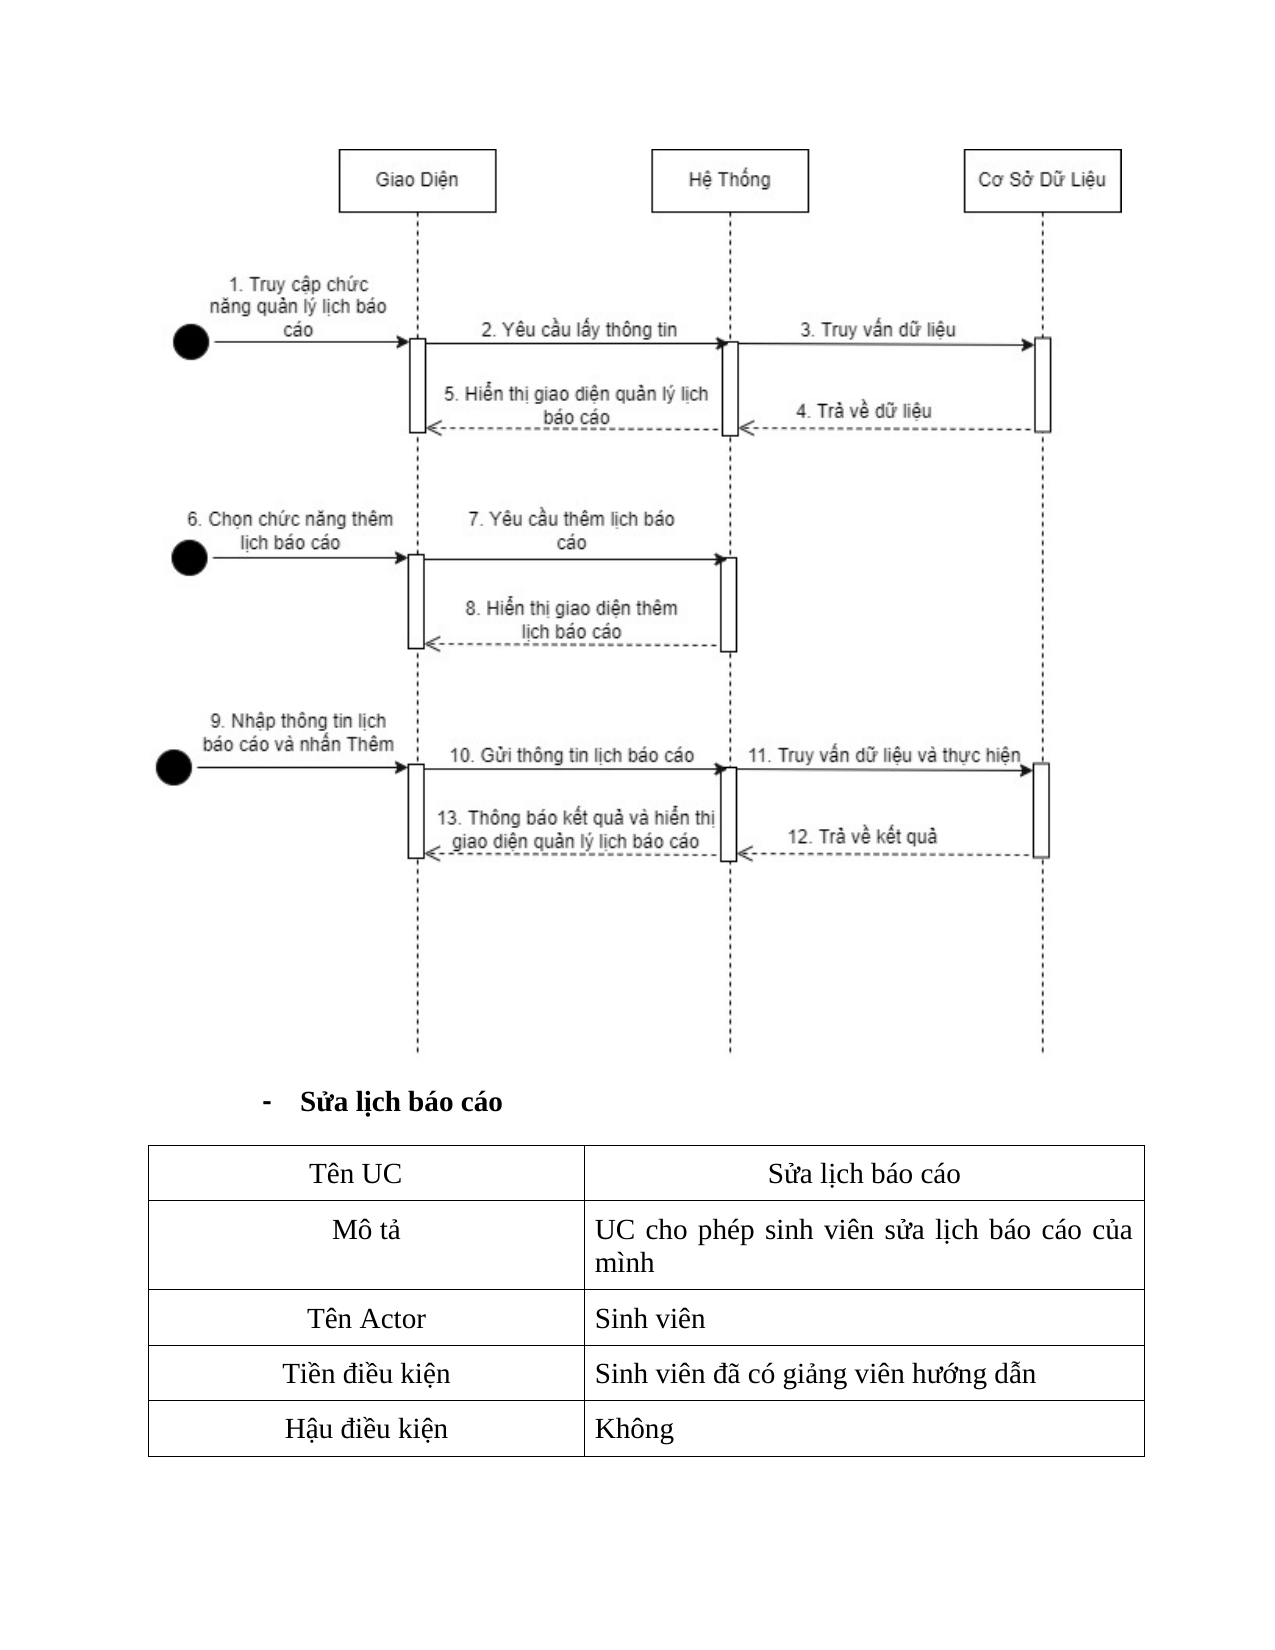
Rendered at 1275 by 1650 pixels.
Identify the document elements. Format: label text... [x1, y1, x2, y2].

table_cell Hậu điều kiện [149, 1401, 584, 1456]
picture [150, 149, 1122, 1058]
table_cell Tiền điều kiện [149, 1346, 584, 1400]
table_header Tên UC [149, 1146, 584, 1200]
table_cell Sinh viên đã có giảng viên hướng dẫn [585, 1346, 1144, 1400]
table_header Sửa lịch báo cáo [585, 1146, 1144, 1200]
table_cell Sinh viên [585, 1290, 1144, 1345]
table_cell Mô tả [149, 1201, 584, 1289]
table_cell Không [585, 1401, 1144, 1456]
list Sửa lịch báo cáo [262, 1083, 1125, 1119]
table_cell UC cho phép sinh viên sửa lịch báo cáo của mình [585, 1201, 1144, 1289]
table_cell Tên Actor [149, 1290, 584, 1345]
